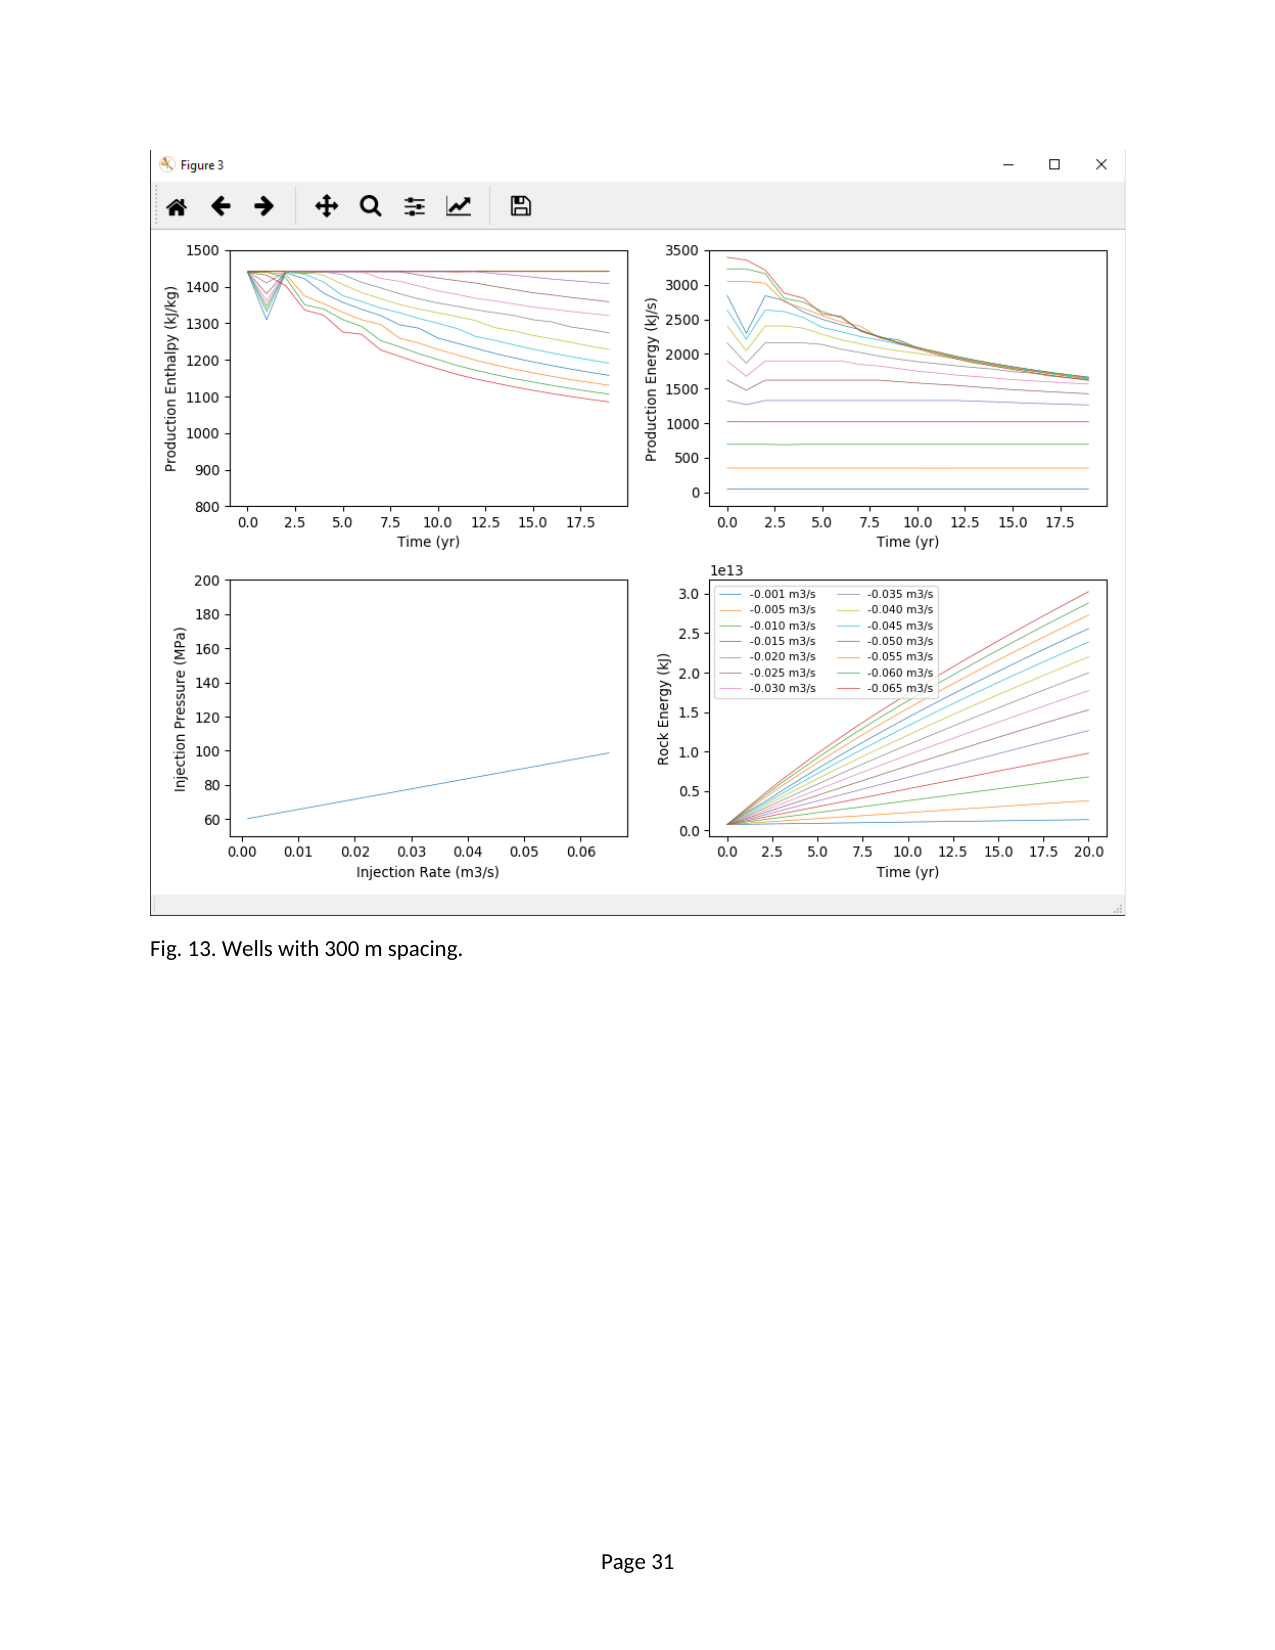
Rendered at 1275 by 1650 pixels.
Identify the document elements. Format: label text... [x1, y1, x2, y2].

picture [150, 150, 1125, 916]
text Fig. 13. Wells with 300 m spacing. [150, 934, 1125, 963]
